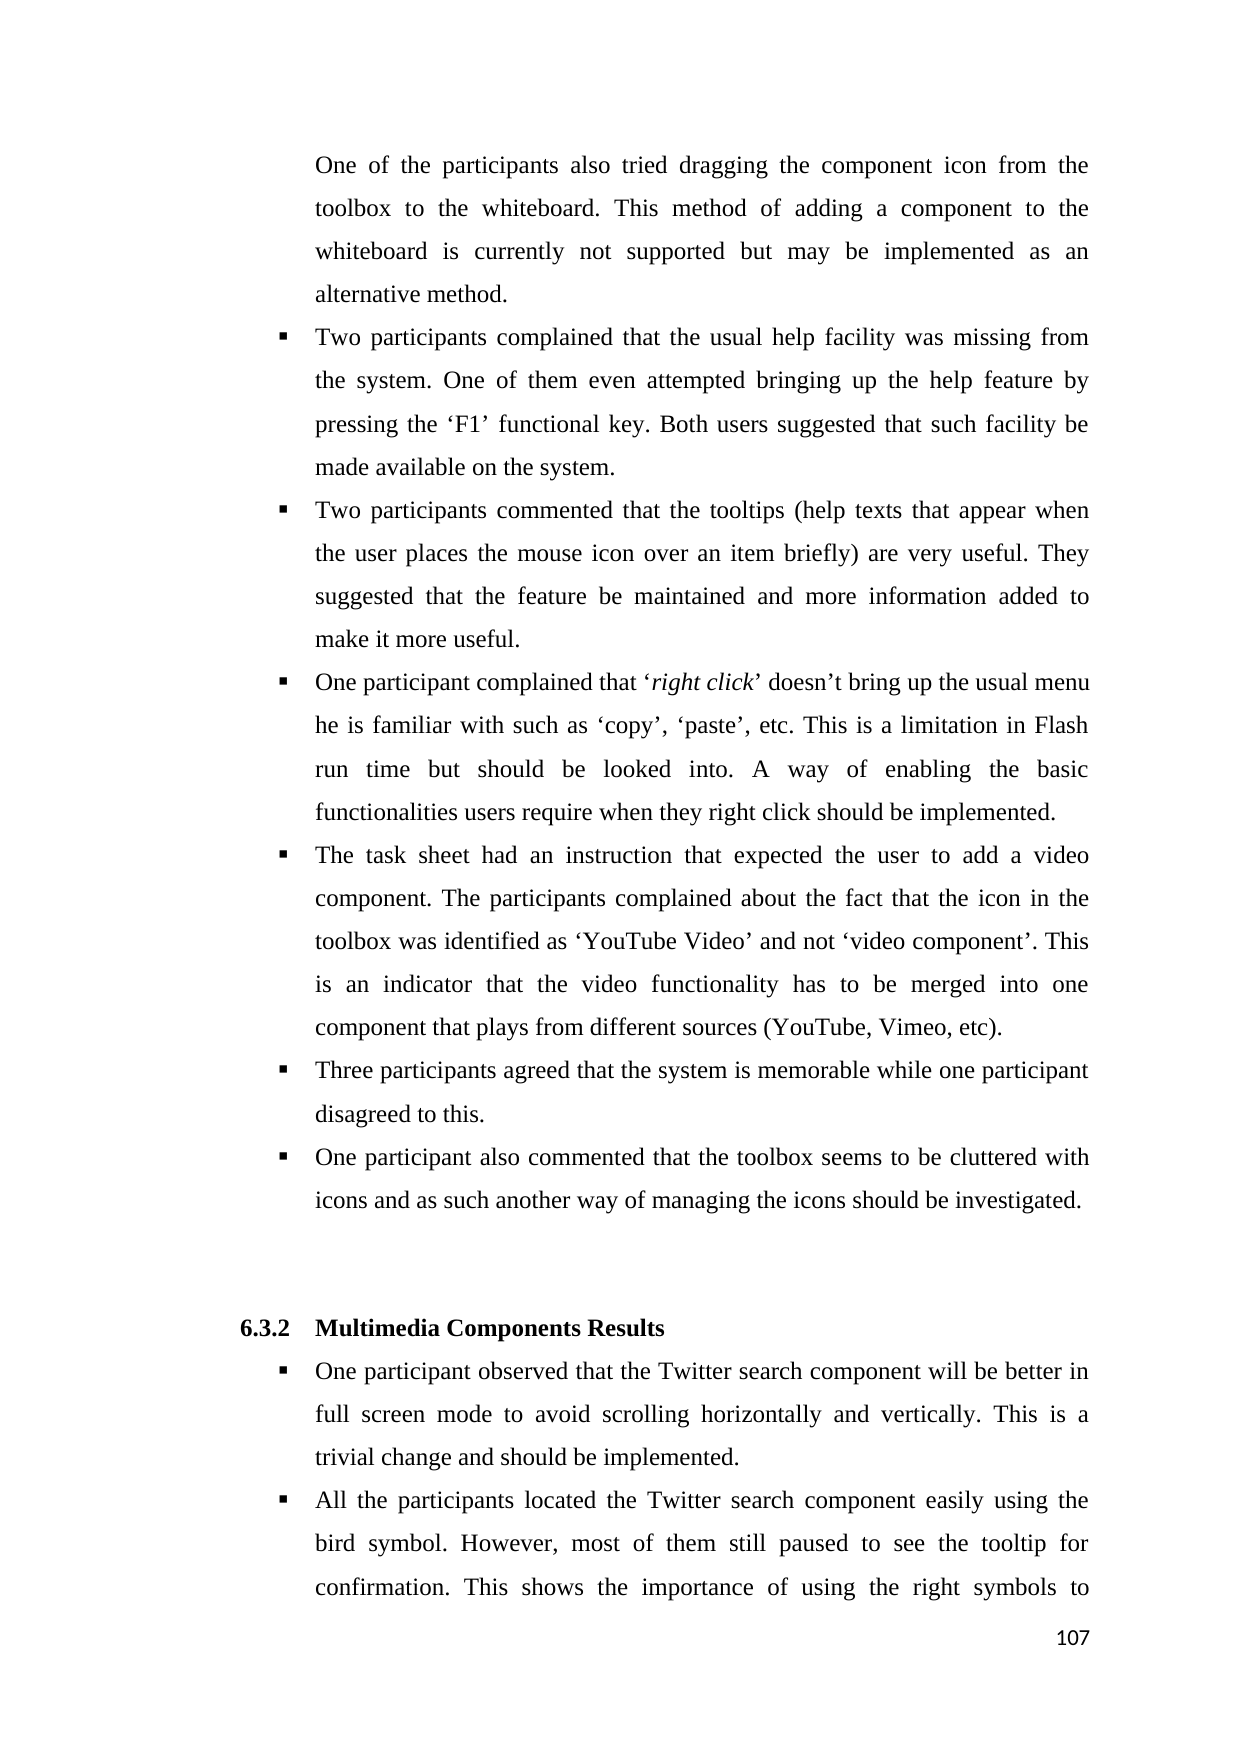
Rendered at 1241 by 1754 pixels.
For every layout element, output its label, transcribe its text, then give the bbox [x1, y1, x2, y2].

list Two participants complained that the usual help facility was missing from the system. One of them even attempted bringing up the help feature by pressing the ‘F1’ functional key. Both users suggested that such facility be made available on the system. [277, 322, 1090, 481]
list The task sheet had an instruction that expected the user to add a video component. The participants complained about the fact that the icon in the toolbox was identified as ‘YouTube Video’ and not ‘video component’. This is an indicator that the video functionality has to be merged into one component that plays from different sources (YouTube, Vimeo, etc). [277, 840, 1090, 1041]
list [277, 1485, 1090, 1600]
list One participant complained that ‘right click’ doesn’t bring up the usual menu he is familiar with such as ‘copy’, ‘paste’, etc. This is a limitation in Flash run time but should be looked into. A way of enabling the basic functionalities users require when they right click should be implemented. [277, 667, 1090, 826]
list One participant also commented that the toolbox seems to be cluttered with icons and as such another way of managing the icons should be investigated. [277, 1142, 1090, 1214]
list Three participants agreed that the system is memorable while one participant disagreed to this. [277, 1056, 1090, 1127]
list Two participants commented that the tooltips (help texts that appear when the user places the mouse icon over an item briefly) are very useful. They suggested that the feature be maintained and more information added to make it more useful. [277, 495, 1090, 653]
subtitle 6.3.2 Multimedia Components Results [240, 1313, 1090, 1342]
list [277, 150, 1090, 308]
list One participant observed that the Twitter search component will be better in full screen mode to avoid scrolling horizontally and vertically. This is a trivial change and should be implemented. [277, 1356, 1090, 1471]
